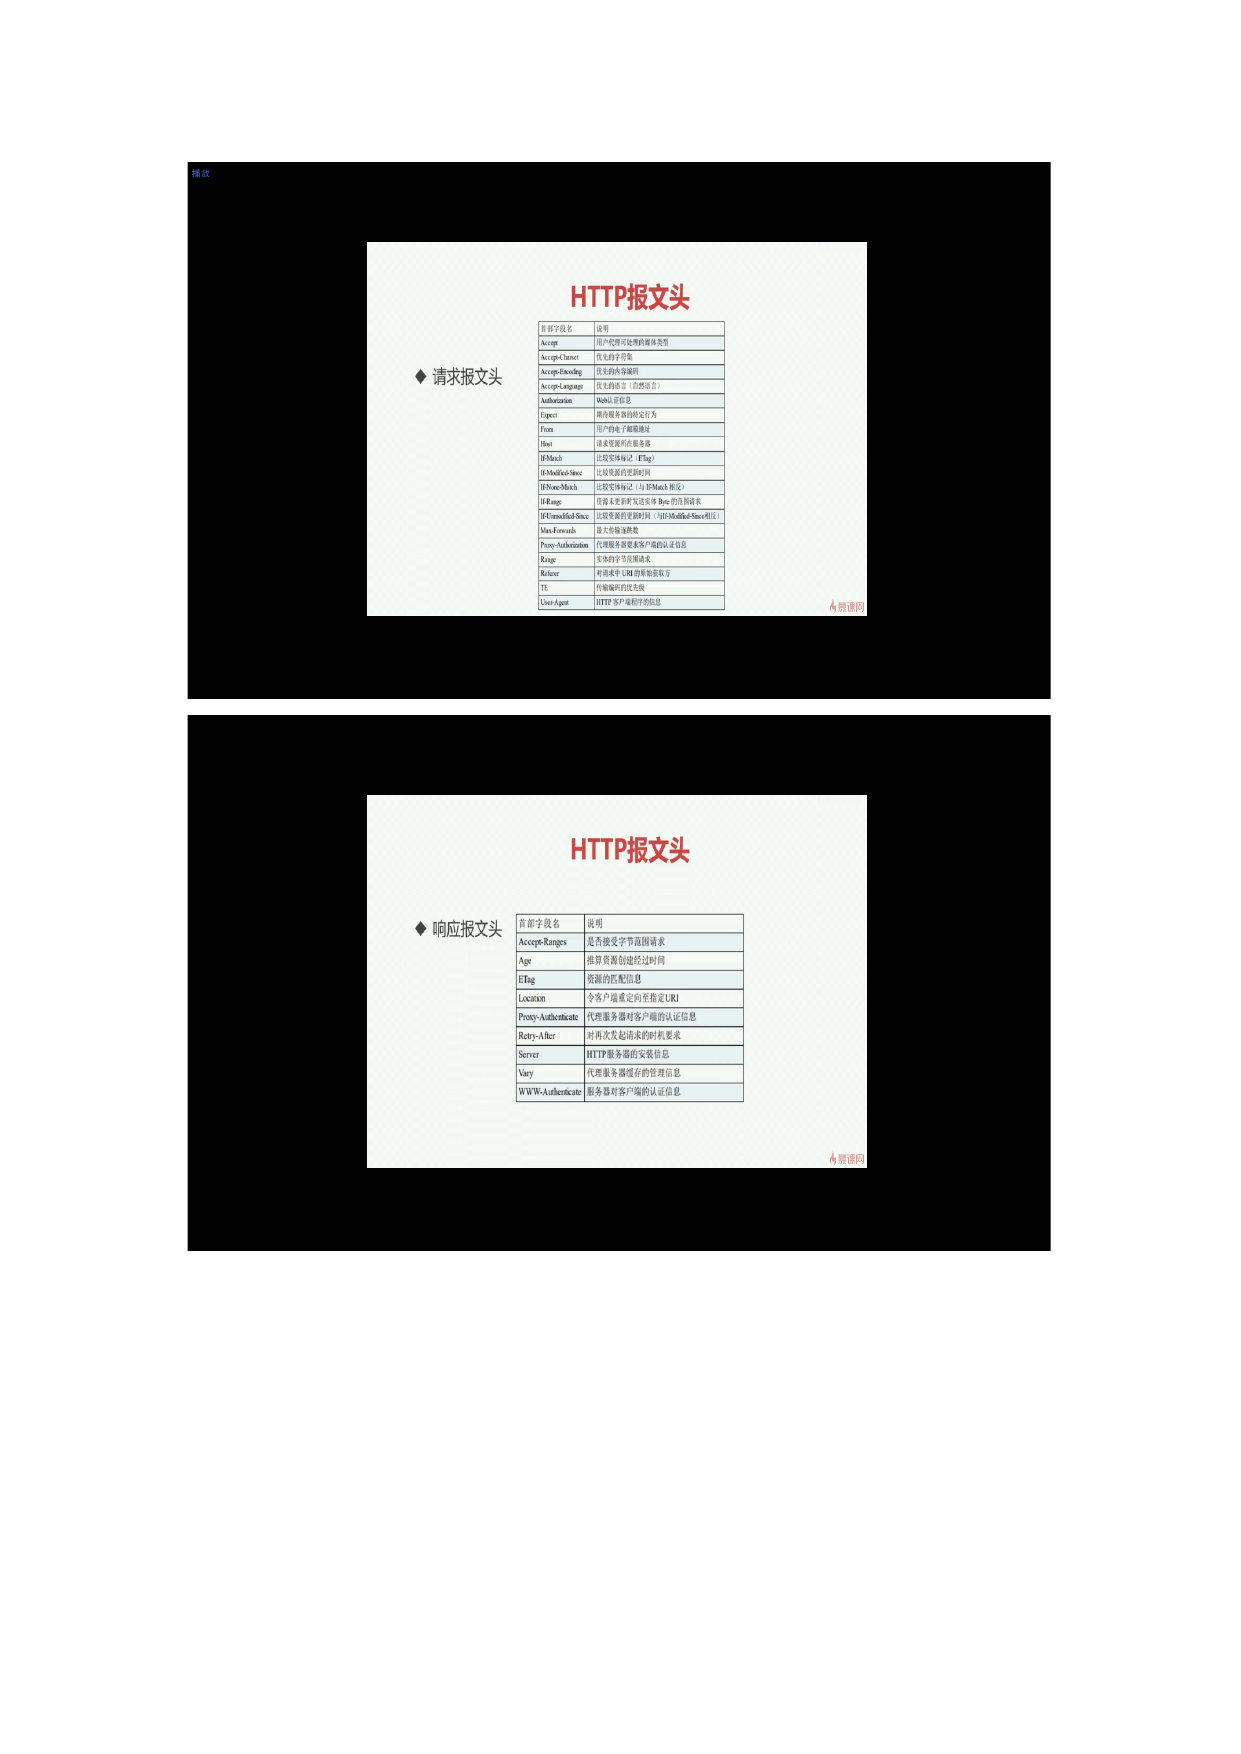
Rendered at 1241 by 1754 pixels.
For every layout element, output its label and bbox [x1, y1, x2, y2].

picture [187, 714, 1051, 1251]
picture [187, 162, 1051, 699]
